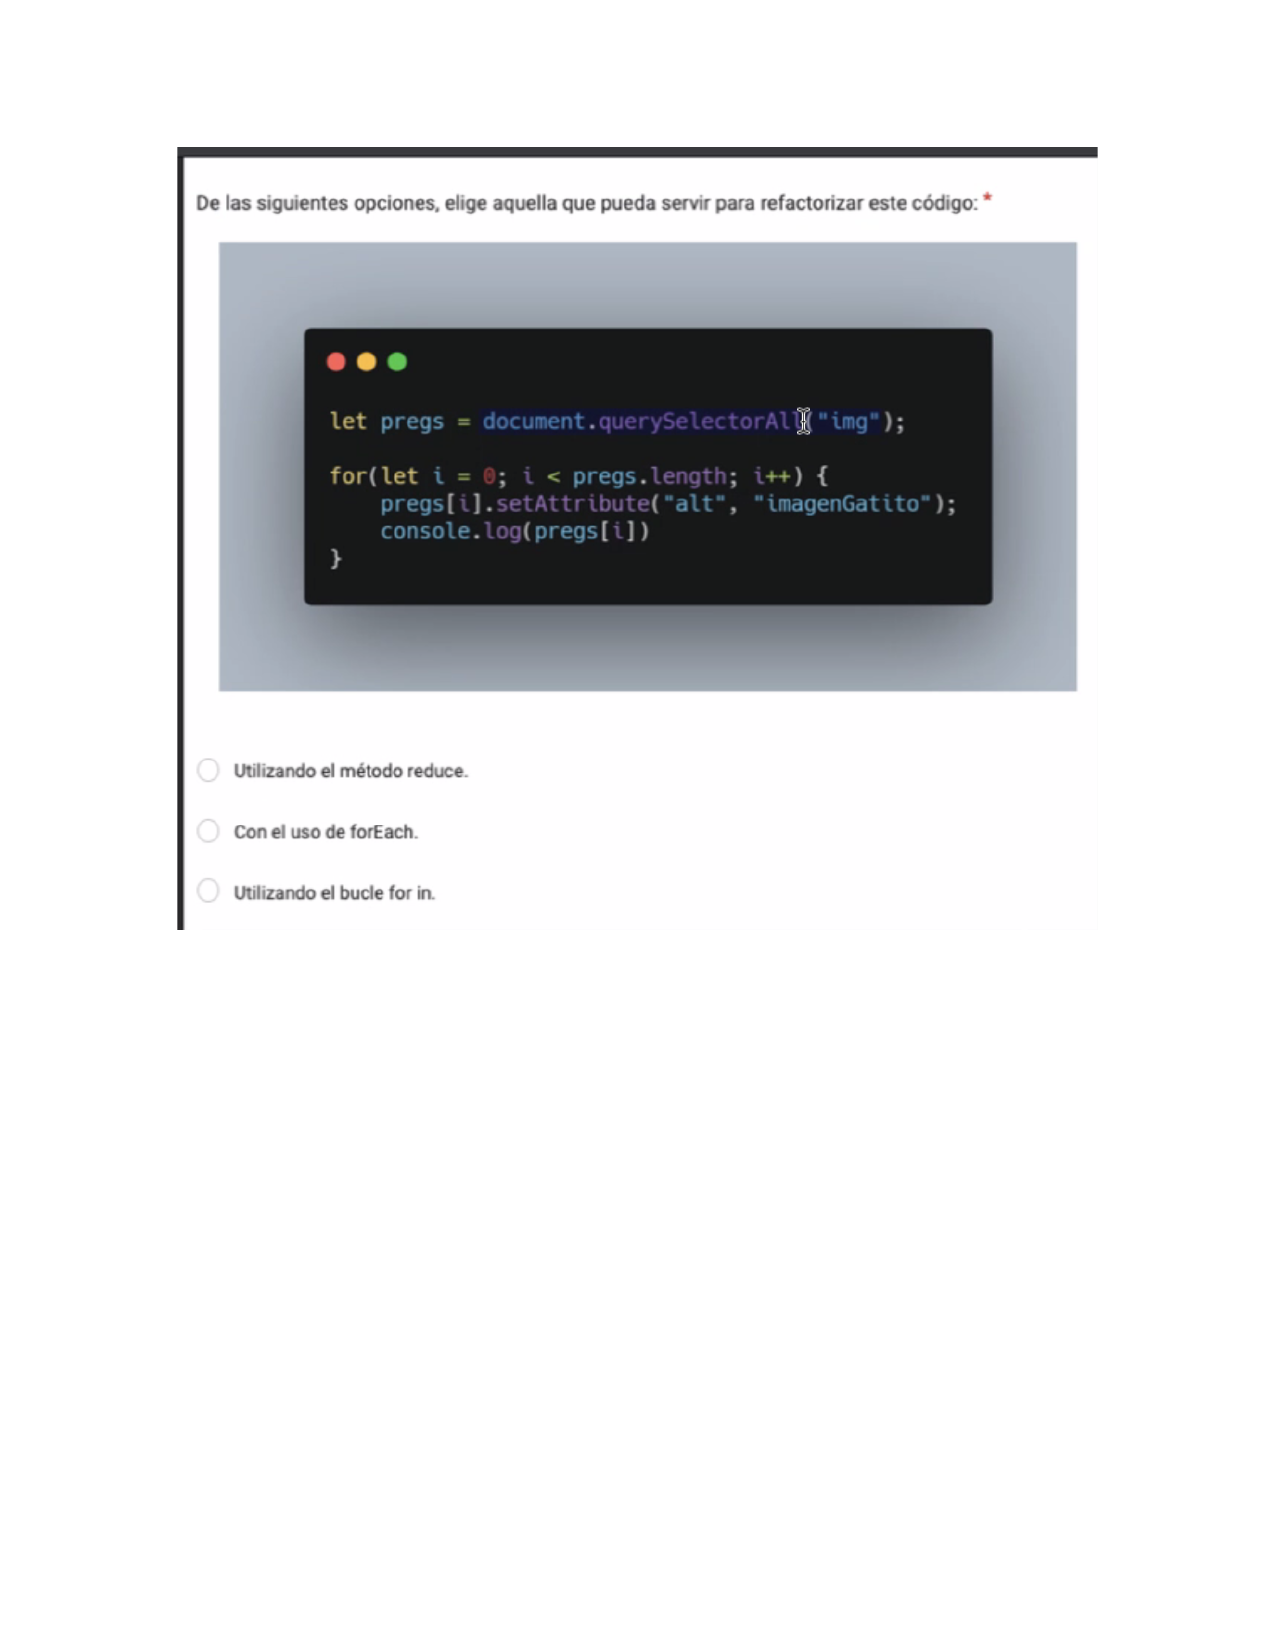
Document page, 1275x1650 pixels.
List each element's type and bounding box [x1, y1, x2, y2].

picture [177, 147, 1098, 930]
